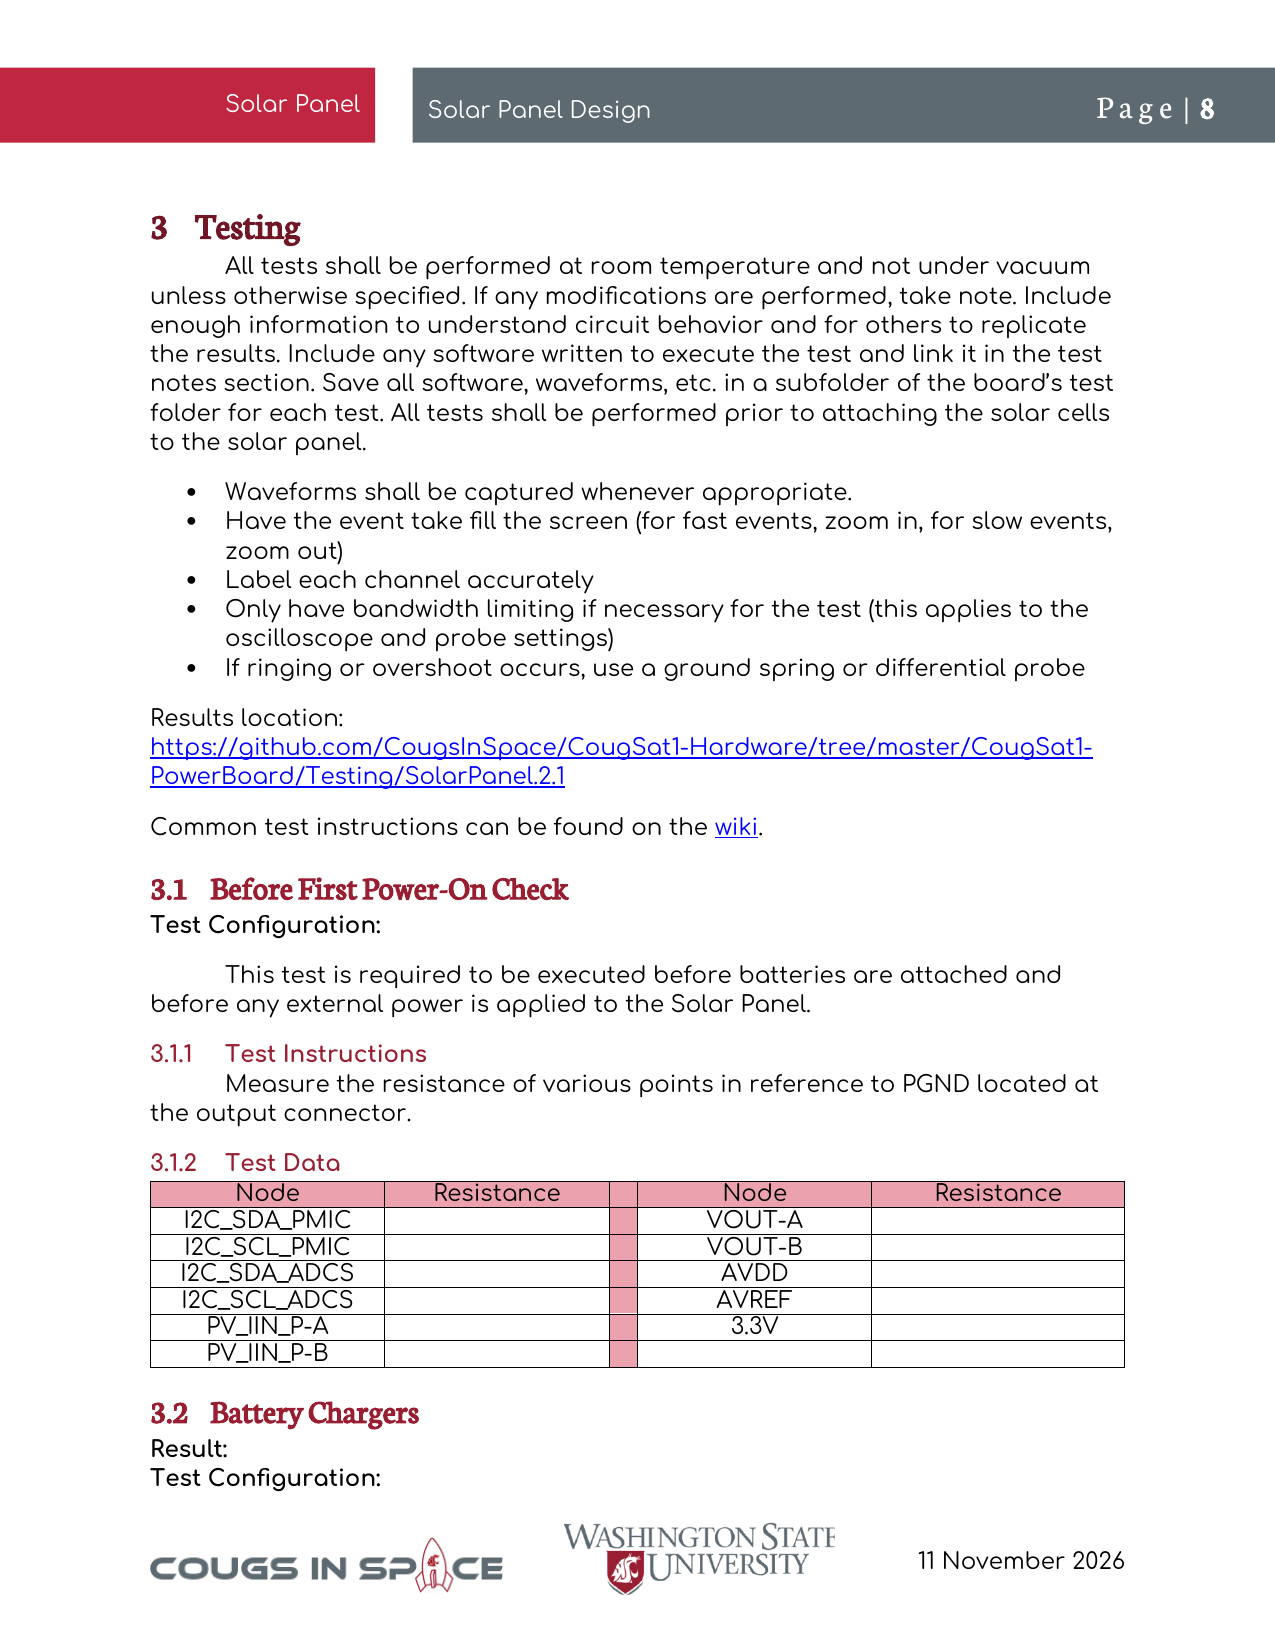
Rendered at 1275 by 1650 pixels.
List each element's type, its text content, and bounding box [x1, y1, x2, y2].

table_cell [638, 1341, 871, 1367]
table_cell I2C_SDA_PMIC [151, 1208, 384, 1234]
table_cell [610, 1208, 637, 1234]
table_cell VOUT-A [638, 1208, 871, 1234]
subtitle Testing [150, 200, 1125, 247]
text Measure the resistance of various points in reference to PGND located at the output connector. [150, 1072, 1125, 1127]
table_cell [872, 1261, 1124, 1287]
picture [150, 1537, 503, 1594]
table_cell [385, 1315, 609, 1340]
table_cell [872, 1341, 1124, 1367]
table_cell I2C_SCL_PMIC [151, 1235, 384, 1260]
text Result: [150, 1437, 1125, 1462]
table_header Resistance [872, 1182, 1124, 1207]
table_cell [610, 1341, 637, 1367]
list Only have bandwidth limiting if necessary for the test (this applies to the oscilloscope and probe settings) [187, 597, 1125, 652]
table_cell AVDD [638, 1261, 871, 1287]
list Label each channel accurately [187, 568, 1125, 594]
table_cell [610, 1235, 637, 1260]
table_header Node [638, 1182, 871, 1207]
table_cell [872, 1208, 1124, 1234]
table_cell [610, 1288, 637, 1313]
table_cell [872, 1315, 1124, 1340]
text Test Configuration: [150, 913, 1125, 939]
table_cell AVREF [638, 1288, 871, 1313]
text This test is required to be executed before batteries are attached and before any external power is applied to the Solar Panel. [150, 963, 1125, 1018]
table_cell PV_IIN_P-B [151, 1341, 384, 1367]
table_header Node [151, 1182, 384, 1207]
list Waveforms shall be captured whenever appropriate. [187, 480, 1125, 506]
table_cell [385, 1288, 609, 1313]
table_cell 3.3V [638, 1315, 871, 1340]
table_cell [385, 1208, 609, 1234]
table_cell VOUT-B [638, 1235, 871, 1260]
picture [562, 1522, 835, 1594]
table_cell [610, 1261, 637, 1287]
table_header [610, 1182, 637, 1207]
subtitle Battery Chargers [150, 1388, 1125, 1431]
text All tests shall be performed at room temperature and not under vacuum unless otherwise specified. If any modifications are performed, take note. Include enough information to understand circuit behavior and for others to replicate the results. Include any software written to execute the test and link it in the test notes section. Save all software, waveforms, etc. in a subfolder of the board’s test folder for each test. All tests shall be performed prior to attaching the solar cells to the solar panel. [150, 254, 1125, 456]
subtitle Before First Power-On Check [150, 865, 1125, 907]
table_cell I2C_SCL_ADCS [151, 1288, 384, 1313]
table_cell [610, 1315, 637, 1340]
subtitle Test Data [150, 1151, 1125, 1177]
list Have the event take fill the screen (for fast events, zoom in, for slow events, zoom out) [187, 509, 1125, 564]
table_cell [872, 1288, 1124, 1313]
subtitle Test Instructions [150, 1043, 1125, 1068]
table_cell I2C_SDA_ADCS [151, 1261, 384, 1287]
table_header Resistance [385, 1182, 609, 1207]
table_cell [385, 1235, 609, 1260]
table_cell [385, 1341, 609, 1367]
table_cell [872, 1235, 1124, 1260]
table_cell [385, 1261, 609, 1287]
table_cell PV_IIN_P-A [151, 1315, 384, 1340]
list If ringing or overshoot occurs, use a ground spring or differential probe [187, 656, 1125, 681]
text Test Configuration: [150, 1466, 1125, 1492]
text Results location: https://github.com/CougsInSpace/CougSat1-Hardware/tree/master/CougSat1-PowerBoard/Testing/SolarPanel.2.1 [150, 706, 1125, 790]
text Common test instructions can be found on the wiki. [150, 815, 1125, 840]
